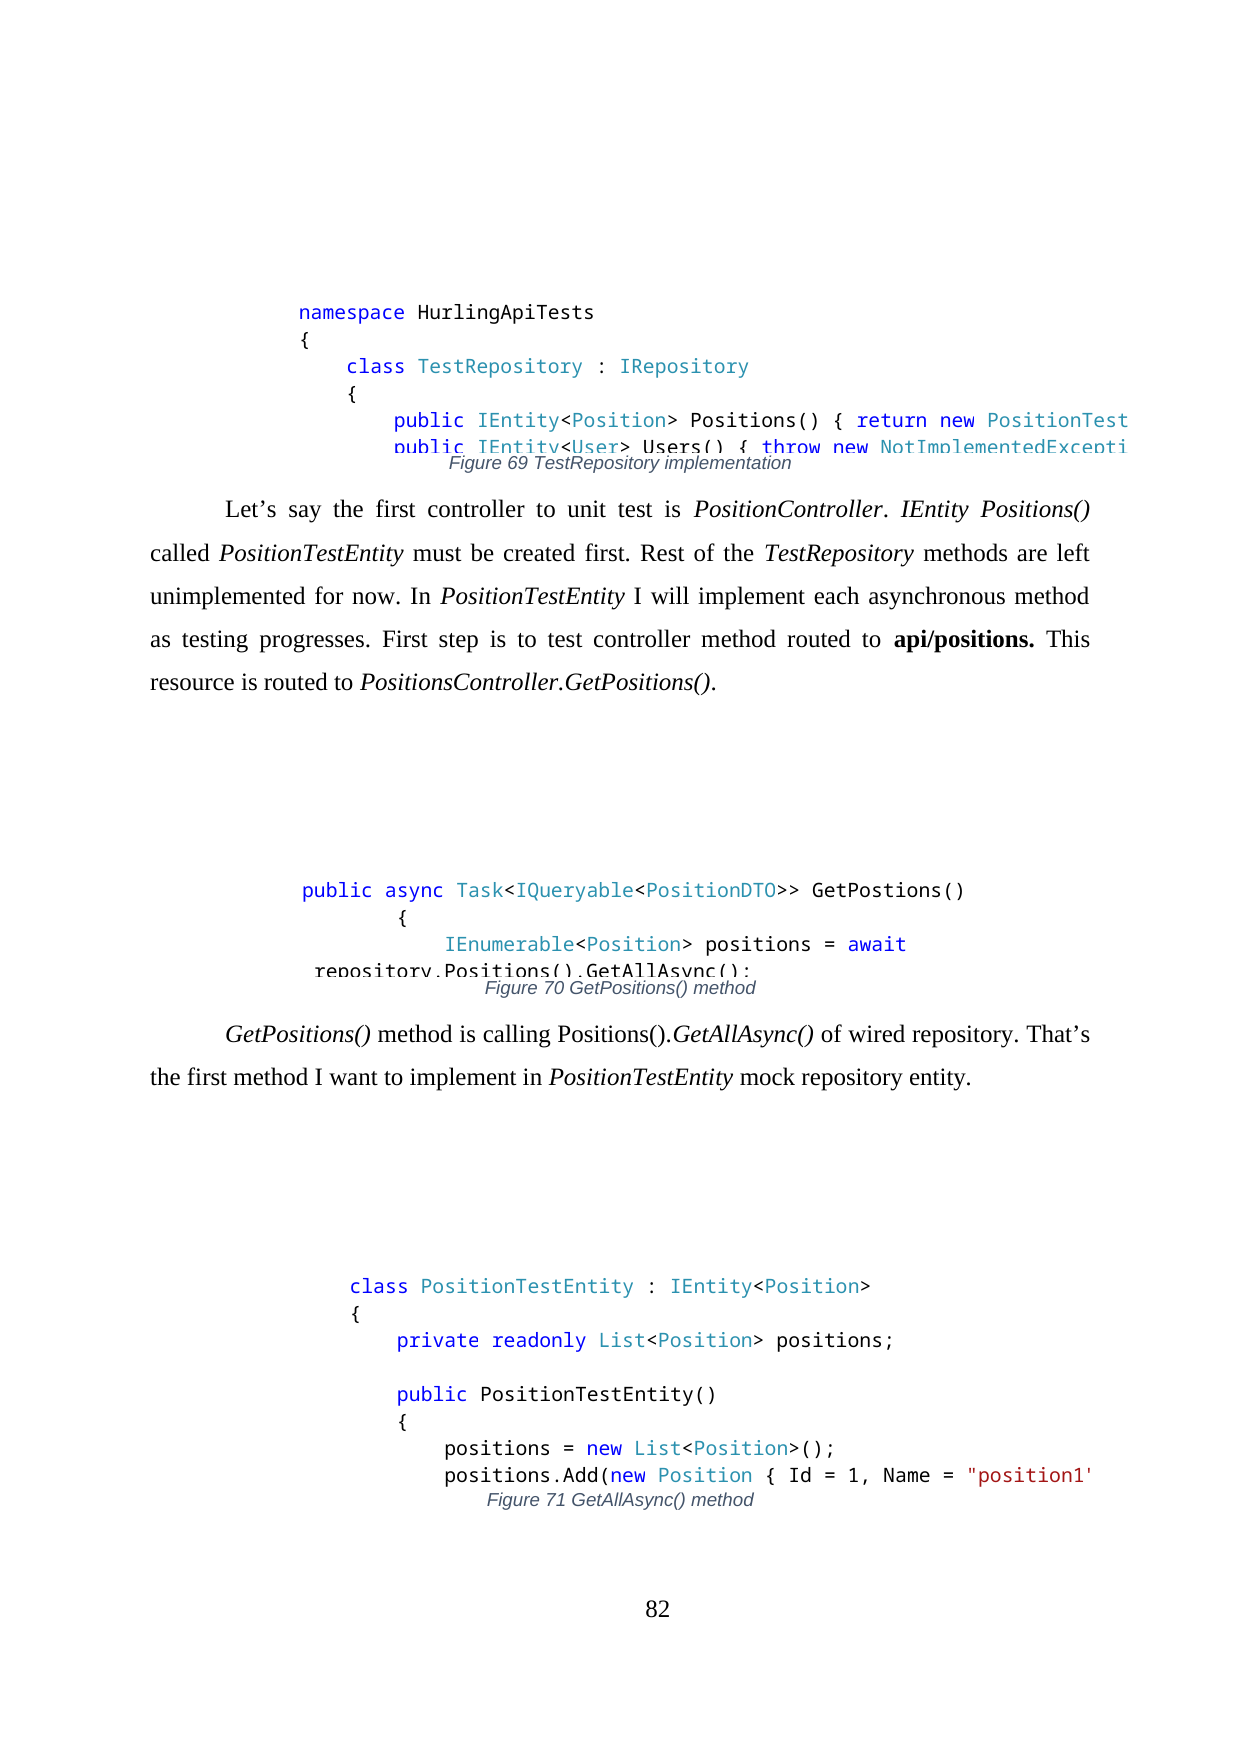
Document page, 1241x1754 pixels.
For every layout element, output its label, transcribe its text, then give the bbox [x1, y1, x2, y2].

text Figure 70 GetPositions() method [150, 977, 1090, 998]
text Figure 69 TestRepository implementation [150, 452, 1090, 474]
text Let’s say the first controller to unit test is PositionController. IEntity Positions() called PositionTestEntity must be created first. Rest of the TestRepository methods are left unimplemented for now. In PositionTestEntity I will implement each asynchronous method as testing progresses. First step is to test controller method routed to api/positions. This resource is routed to PositionsController.GetPositions(). [150, 494, 1090, 696]
text Figure 71 GetAllAsync() method [150, 1489, 1090, 1511]
text GetPositions() method is calling Positions().GetAllAsync() of wired repository. That’s the first method I want to implement in PositionTestEntity mock repository entity. [150, 1019, 1090, 1091]
